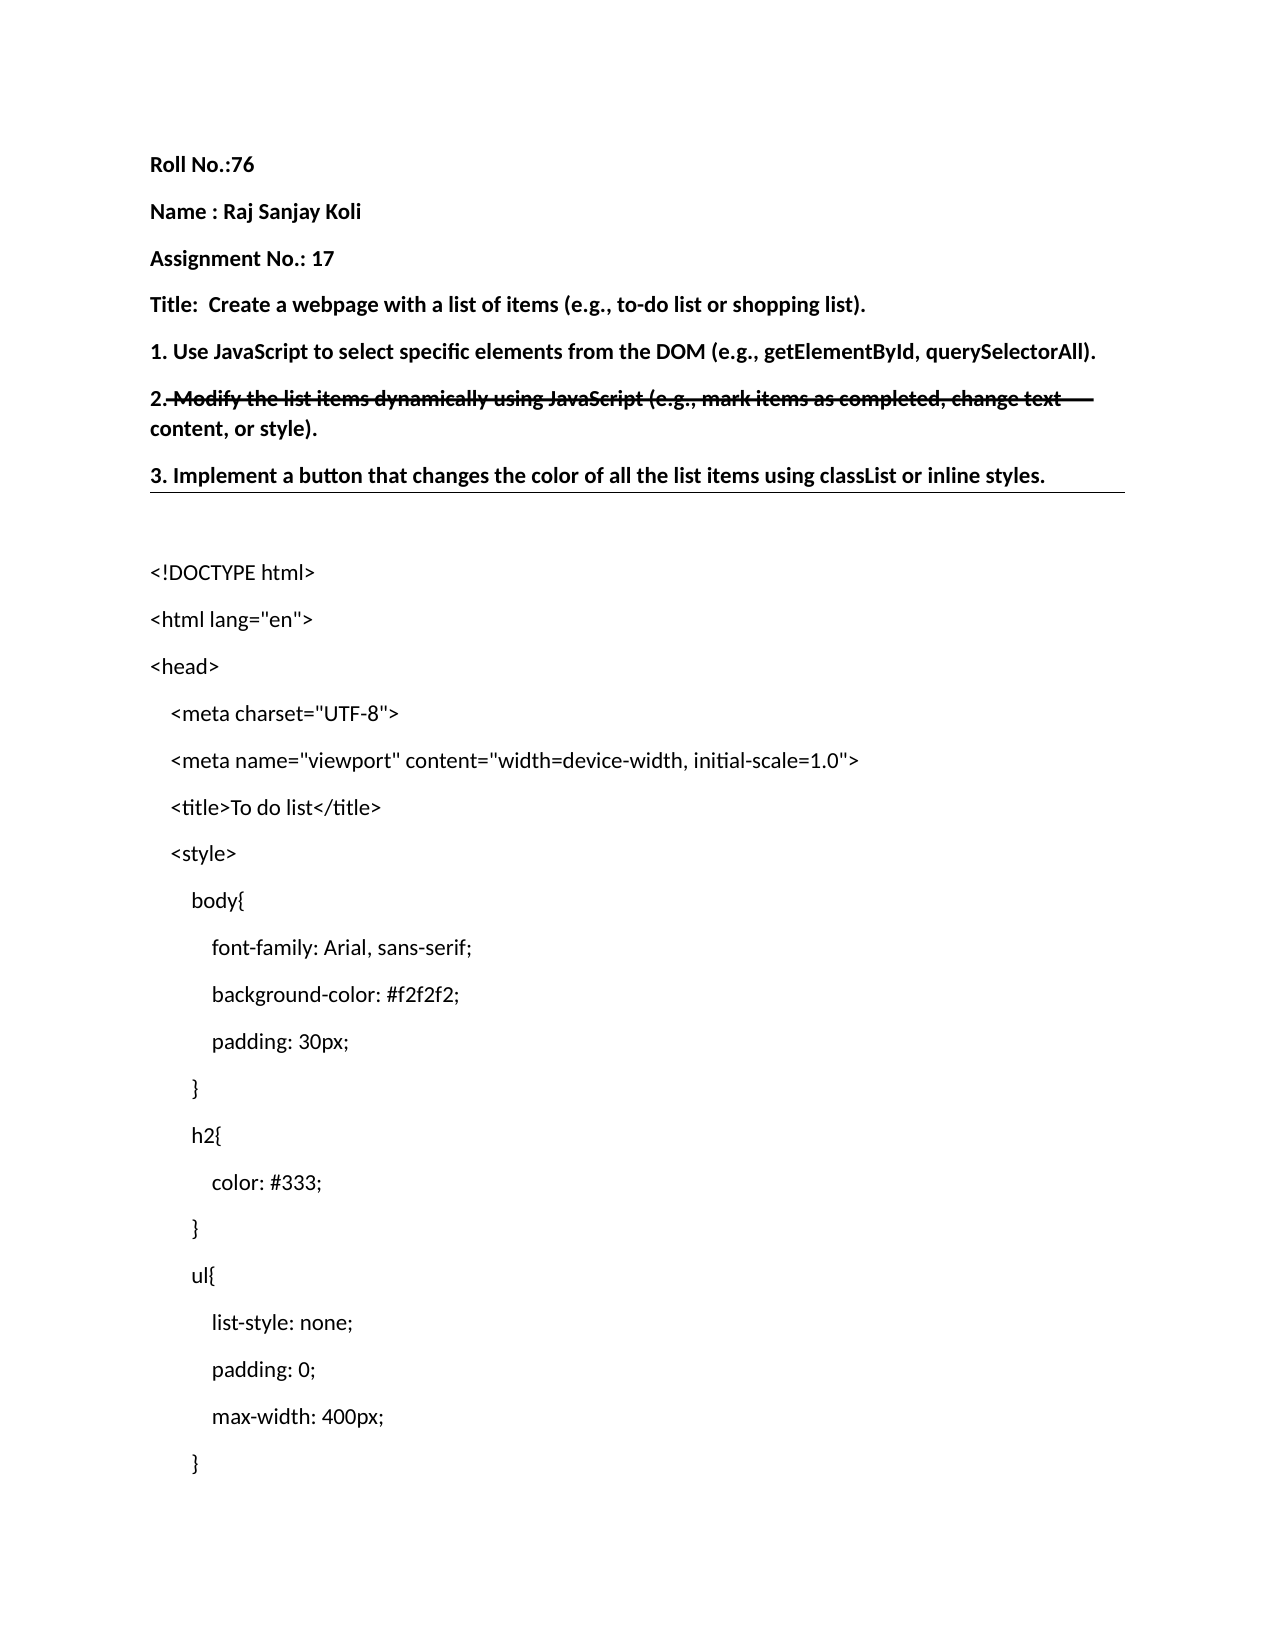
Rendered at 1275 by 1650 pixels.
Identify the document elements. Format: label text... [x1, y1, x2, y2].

text Roll No.:76 [150, 150, 1125, 178]
text <!DOCTYPE html> [150, 558, 1125, 586]
text Title: Create a webpage with a list of items (e.g., to-do list or shopping list). [150, 291, 1125, 319]
text } [150, 1074, 1125, 1102]
text padding: 30px; [150, 1027, 1125, 1055]
text font-family: Arial, sans-serif; [150, 933, 1125, 961]
text 3. Implement a button that changes the color of all the list items using classList or inline styles. [150, 461, 1125, 492]
text <html lang="en"> [150, 605, 1125, 633]
text ul{ [150, 1261, 1125, 1289]
text padding: 0; [150, 1355, 1125, 1383]
text Assignment No.: 17 [150, 244, 1125, 272]
text background-color: #f2f2f2; [150, 980, 1125, 1008]
text <meta charset="UTF-8"> [150, 699, 1125, 727]
text max-width: 400px; [150, 1402, 1125, 1430]
text color: #333; [150, 1168, 1125, 1196]
text } [150, 1449, 1125, 1477]
text 1. Use JavaScript to select specific elements from the DOM (e.g., getElementById, querySelectorAll). [150, 337, 1125, 366]
text } [150, 1214, 1125, 1243]
text <title>To do list</title> [150, 793, 1125, 821]
text body{ [150, 886, 1125, 914]
text <style> [150, 839, 1125, 868]
text Name : Raj Sanjay Koli [150, 197, 1125, 225]
text <meta name="viewport" content="width=device-width, initial-scale=1.0"> [150, 746, 1125, 774]
text list-style: none; [150, 1308, 1125, 1336]
text h2{ [150, 1121, 1125, 1149]
text <head> [150, 652, 1125, 680]
text 2. Modify the list items dynamically using JavaScript (e.g., mark items as completed, change text content, or style). [150, 384, 1125, 443]
